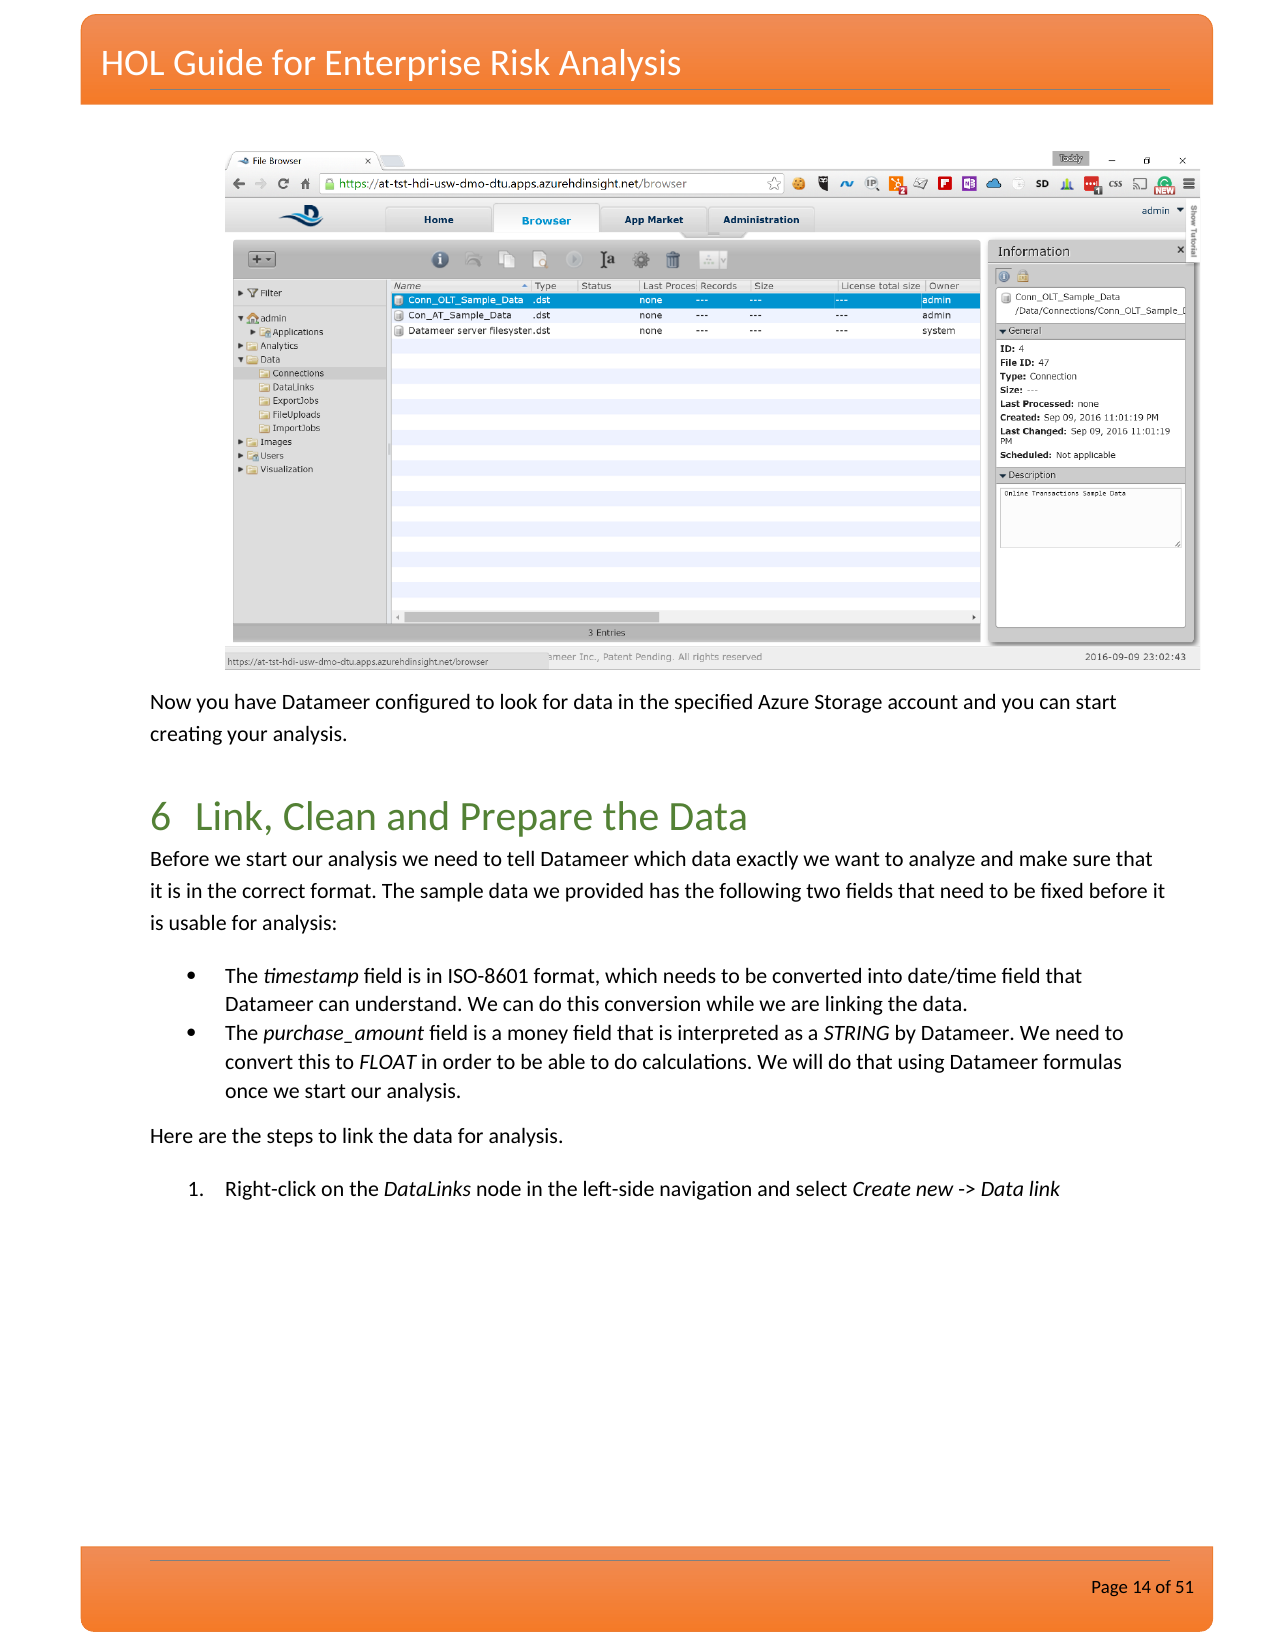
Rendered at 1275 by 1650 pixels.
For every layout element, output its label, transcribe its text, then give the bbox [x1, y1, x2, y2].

subtitle Link, Clean and Prepare the Data [150, 790, 1170, 841]
text Now you have Datameer configured to look for data in the specified Azure Storage account and you can start creating your analysis. [150, 688, 1170, 747]
list The timestamp field is in ISO-8601 format, which needs to be converted into date/time field that Datameer can understand. We can do this conversion while we are linking the data. [187, 962, 1170, 1017]
list Right-click on the DataLinks node in the left-side navigation and select Create new -> Data link [187, 1175, 1170, 1202]
picture [225, 151, 1200, 670]
list The purchase_amount field is a money field that is interpreted as a STRING by Datameer. We need to convert this to FLOAT in order to be able to do calculations. We will do that using Datameer formulas once we start our analysis. [187, 1019, 1170, 1103]
text Here are the steps to link the data for analysis. [150, 1122, 1170, 1149]
text Before we start our analysis we need to tell Datameer which data exactly we want to analyze and make sure that it is in the correct format. The sample data we provided has the following two fields that need to be fixed before it is usable for analysis: [150, 845, 1170, 936]
